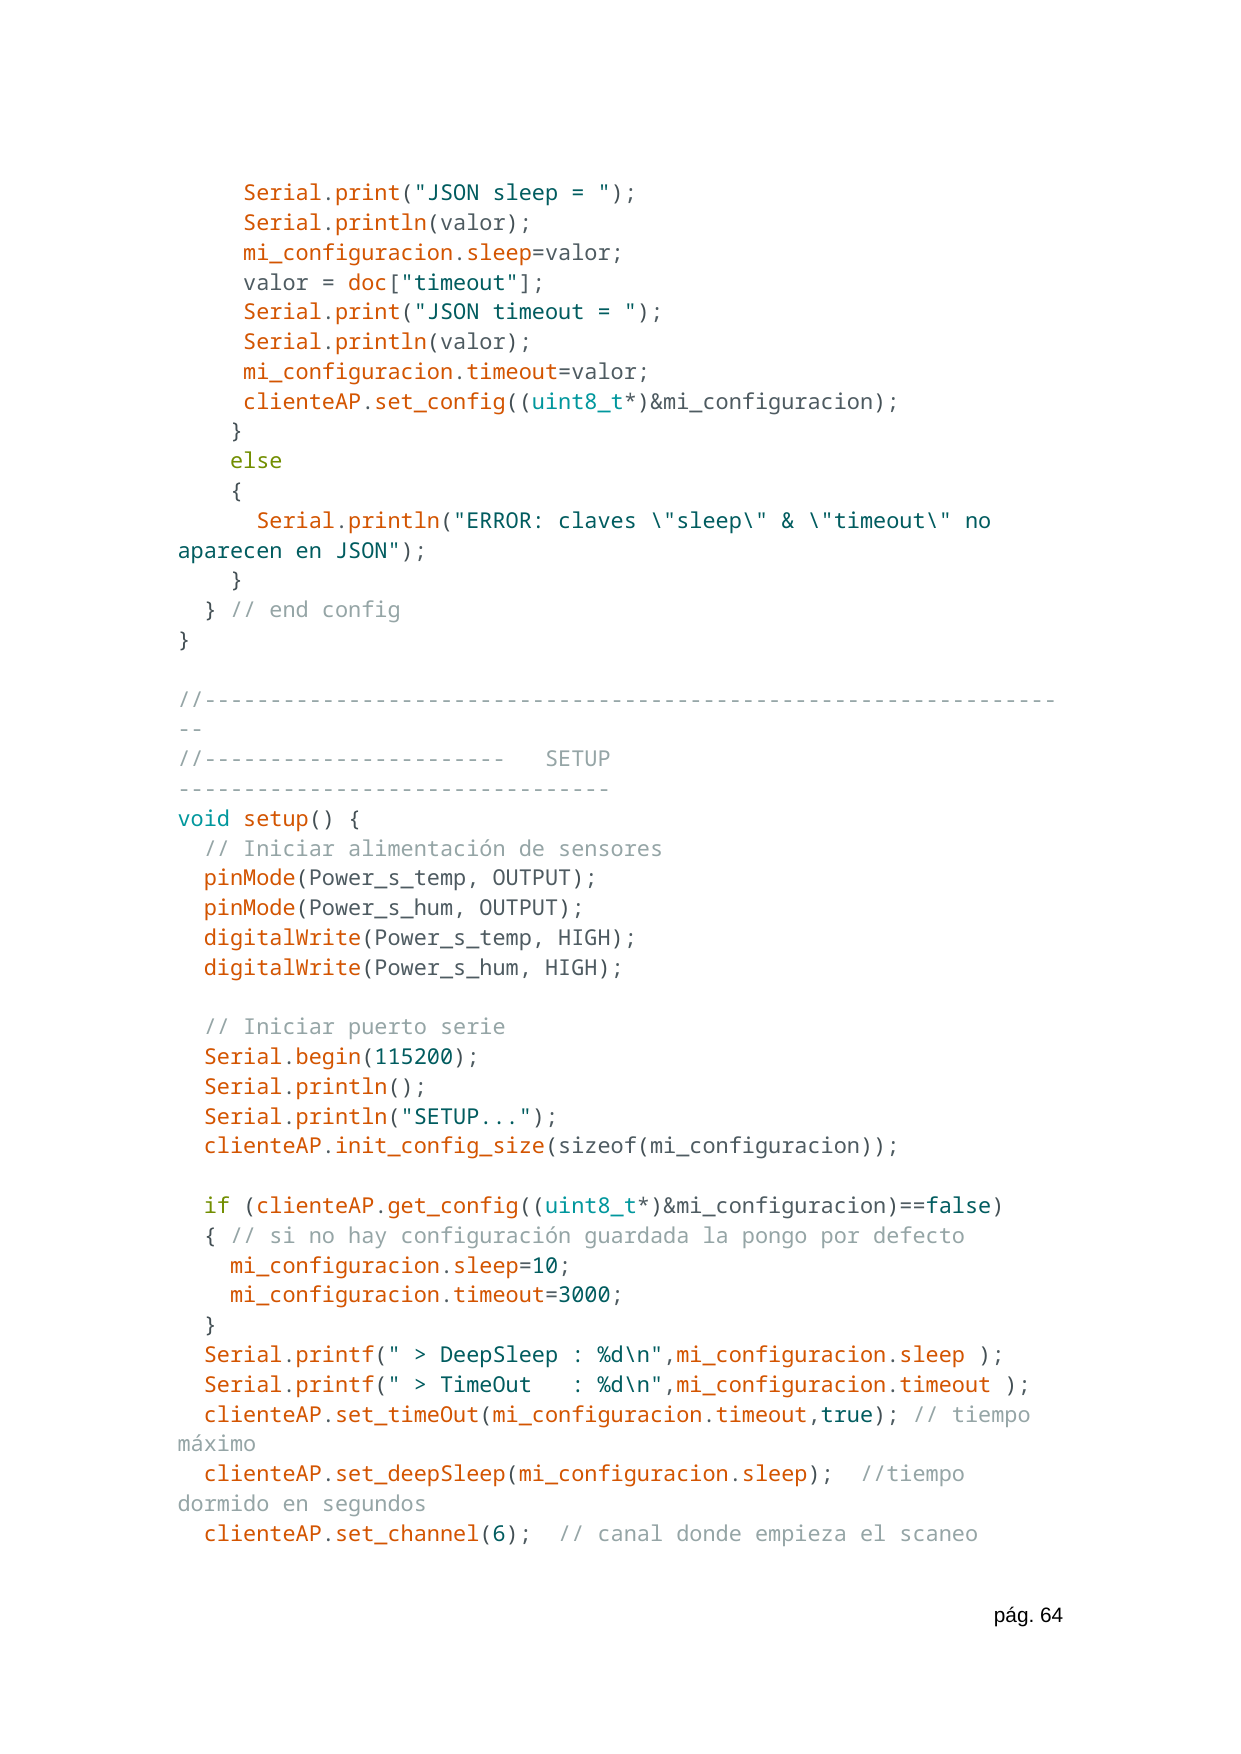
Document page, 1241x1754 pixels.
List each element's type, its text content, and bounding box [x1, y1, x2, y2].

text Serial.printf(" > TimeOut : %d\n",mi_configuracion.timeout ); [177, 1369, 1063, 1399]
text pinMode(Power_s_temp, OUTPUT); [177, 862, 1063, 892]
text mi_configuracion.timeout=valor; [177, 356, 1063, 386]
text pinMode(Power_s_hum, OUTPUT); [177, 892, 1063, 922]
text if (clienteAP.get_config((uint8_t*)&mi_configuracion)==false) [177, 1190, 1063, 1220]
text //----------------------- SETUP --------------------------------- [177, 743, 1063, 803]
text } [177, 564, 1063, 594]
text { // si no hay configuración guardada la pongo por defecto [177, 1220, 1063, 1250]
text mi_configuracion.sleep=valor; [177, 237, 1063, 267]
text } // end config [177, 594, 1063, 624]
text Serial.println("ERROR: claves \"sleep\" & \"timeout\" no aparecen en JSON"); [177, 505, 1063, 564]
text Serial.println(); [177, 1071, 1063, 1101]
text } [177, 416, 1063, 445]
text //------------------------------------------------------------------- [177, 684, 1063, 743]
text else [177, 445, 1063, 475]
text clienteAP.init_config_size(sizeof(mi_configuracion)); [177, 1131, 1063, 1160]
text Serial.println("SETUP..."); [177, 1101, 1063, 1131]
text } [177, 624, 1063, 654]
text // Iniciar puerto serie [177, 1011, 1063, 1041]
text Serial.begin(115200); [177, 1041, 1063, 1071]
text clienteAP.set_config((uint8_t*)&mi_configuracion); [177, 386, 1063, 416]
text Serial.print("JSON timeout = "); [177, 296, 1063, 326]
text mi_configuracion.timeout=3000; [177, 1279, 1063, 1309]
text valor = doc["timeout"]; [177, 267, 1063, 296]
text digitalWrite(Power_s_hum, HIGH); [177, 952, 1063, 982]
text } [177, 1309, 1063, 1339]
text Serial.printf(" > DeepSleep : %d\n",mi_configuracion.sleep ); [177, 1339, 1063, 1369]
text Serial.println(valor); [177, 207, 1063, 237]
text Serial.println(valor); [177, 326, 1063, 356]
text Serial.print("JSON sleep = "); [177, 177, 1063, 207]
text // Iniciar alimentación de sensores [177, 833, 1063, 862]
text digitalWrite(Power_s_temp, HIGH); [177, 922, 1063, 952]
text void setup() { [177, 803, 1063, 833]
text clienteAP.set_channel(6); // canal donde empieza el scaneo [177, 1518, 1063, 1548]
text { [177, 475, 1063, 505]
text mi_configuracion.sleep=10; [177, 1250, 1063, 1279]
text clienteAP.set_timeOut(mi_configuracion.timeout,true); // tiempo máximo [177, 1399, 1063, 1458]
text clienteAP.set_deepSleep(mi_configuracion.sleep); //tiempo dormido en segundos [177, 1458, 1063, 1518]
